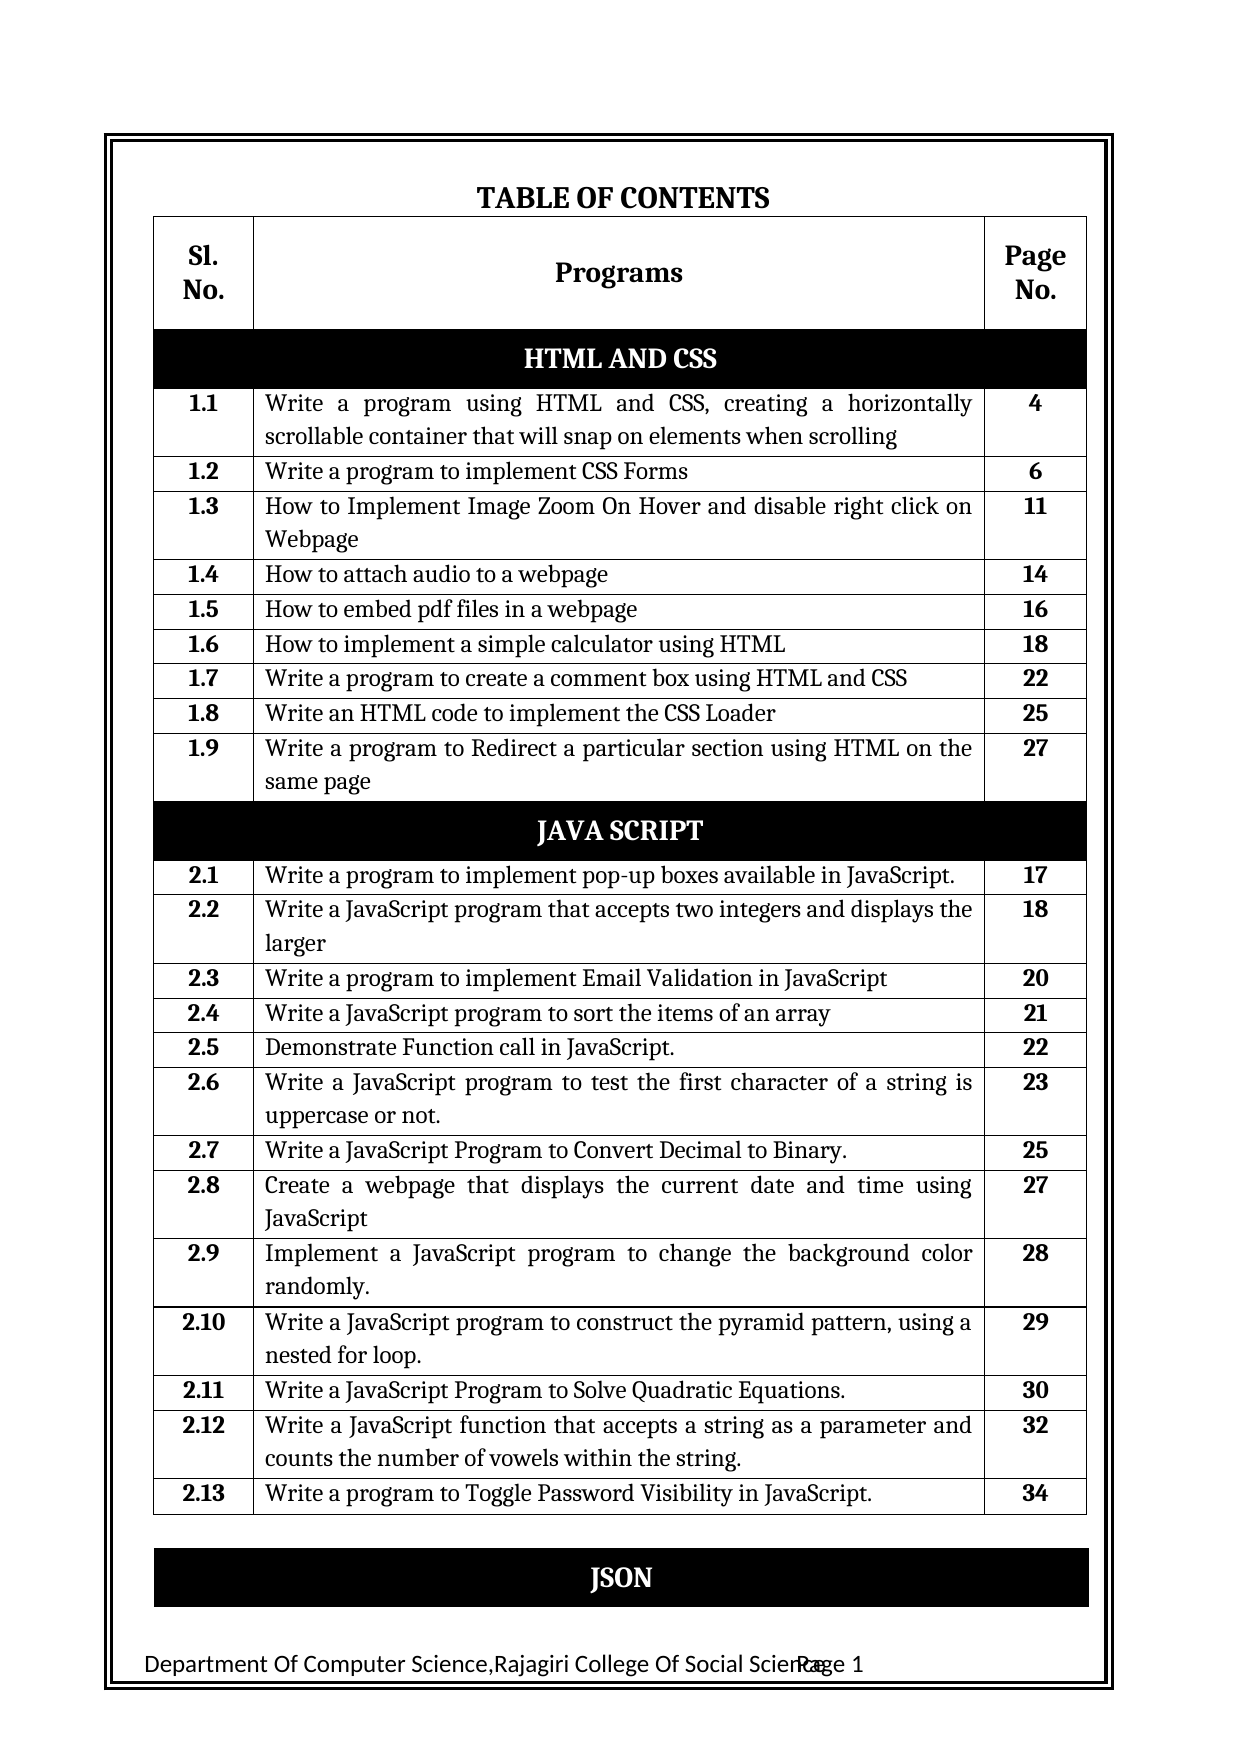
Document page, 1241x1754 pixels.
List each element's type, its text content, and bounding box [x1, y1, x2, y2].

table_cell 1.5 [154, 595, 253, 628]
table_cell Write an HTML code to implement the CSS Loader [254, 699, 984, 732]
table_cell Write a program using HTML and CSS, creating a horizontally scrollable container that will snap on elements when scrolling [254, 389, 984, 456]
table_cell 2.3 [154, 964, 253, 997]
table_cell Create a webpage that displays the current date and time using JavaScript [254, 1171, 984, 1238]
table_cell 20 [985, 964, 1086, 997]
table_cell Implement a JavaScript program to change the background color randomly. [254, 1239, 984, 1306]
table_cell Write a JavaScript program to sort the items of an array [254, 999, 984, 1032]
table_cell Write a program to implement Email Validation in JavaScript [254, 964, 984, 997]
table_cell Write a JavaScript program to construct the pyramid pattern, using a nested for loop. [254, 1308, 984, 1375]
table_cell 11 [985, 492, 1086, 559]
table_cell 28 [985, 1239, 1086, 1306]
table_cell 18 [985, 895, 1086, 963]
table_cell 2.4 [154, 999, 253, 1032]
table_cell 2.5 [154, 1033, 253, 1067]
table_cell Write a JavaScript Program to Convert Decimal to Binary. [254, 1136, 984, 1170]
table_cell 2.13 [154, 1479, 253, 1513]
table_cell 1.7 [154, 664, 253, 698]
table_cell HTML AND CSS [154, 330, 1086, 388]
table_cell 30 [985, 1376, 1086, 1409]
table_cell How to attach audio to a webpage [254, 560, 984, 594]
table_cell 1.2 [154, 457, 253, 491]
table_cell 34 [985, 1479, 1086, 1513]
text TABLE OF CONTENTS [150, 180, 1096, 216]
table_cell 1.8 [154, 699, 253, 732]
table_cell How to embed pdf files in a webpage [254, 595, 984, 628]
table_cell 1.3 [154, 492, 253, 559]
table_cell 29 [985, 1308, 1086, 1375]
table_cell 25 [985, 699, 1086, 732]
table_cell 2.9 [154, 1239, 253, 1306]
table_cell 2.2 [154, 895, 253, 963]
table_cell Write a JavaScript Program to Solve Quadratic Equations. [254, 1376, 984, 1409]
table_header Sl. No. [154, 217, 253, 329]
table_cell 23 [985, 1068, 1086, 1135]
table_cell 18 [985, 630, 1086, 663]
table_cell 1.9 [154, 734, 253, 801]
table_cell 27 [985, 1171, 1086, 1238]
table_cell 1.1 [154, 389, 253, 456]
table_cell Write a JavaScript program that accepts two integers and displays the larger [254, 895, 984, 963]
table_cell 25 [985, 1136, 1086, 1170]
table_cell Write a JavaScript function that accepts a string as a parameter and counts the number of vowels within the string. [254, 1411, 984, 1478]
table_cell 4 [985, 389, 1086, 456]
table_cell 21 [985, 999, 1086, 1032]
table_cell 2.10 [154, 1308, 253, 1375]
table_cell 2.12 [154, 1411, 253, 1478]
table_cell 22 [985, 1033, 1086, 1067]
table_cell 1.6 [154, 630, 253, 663]
table_cell Demonstrate Function call in JavaScript. [254, 1033, 984, 1067]
table_cell Write a program to Redirect a particular section using HTML on the same page [254, 734, 984, 801]
table_cell 2.8 [154, 1171, 253, 1238]
table_cell Write a program to implement CSS Forms [254, 457, 984, 491]
table_cell 14 [985, 560, 1086, 594]
table_cell Write a program to create a comment box using HTML and CSS [254, 664, 984, 698]
table_cell 6 [985, 457, 1086, 491]
table_cell 16 [985, 595, 1086, 628]
table_cell 17 [985, 861, 1086, 894]
table_cell 1.4 [154, 560, 253, 594]
table_cell 32 [985, 1411, 1086, 1478]
table_cell 2.6 [154, 1068, 253, 1135]
table_cell Write a program to implement pop-up boxes available in JavaScript. [254, 861, 984, 894]
table_cell 27 [985, 734, 1086, 801]
table_header JSON [155, 1549, 1088, 1606]
table_cell JAVA SCRIPT [154, 802, 1086, 860]
table_cell 2.7 [154, 1136, 253, 1170]
table_header Page No. [985, 217, 1086, 329]
table_cell 22 [985, 664, 1086, 698]
table_cell Write a program to Toggle Password Visibility in JavaScript. [254, 1479, 984, 1513]
table_cell How to implement a simple calculator using HTML [254, 630, 984, 663]
table_header Programs [254, 217, 984, 329]
table_cell 2.1 [154, 861, 253, 894]
table_cell 2.11 [154, 1376, 253, 1409]
table_cell How to Implement Image Zoom On Hover and disable right click on Webpage [254, 492, 984, 559]
table_cell Write a JavaScript program to test the first character of a string is uppercase or not. [254, 1068, 984, 1135]
